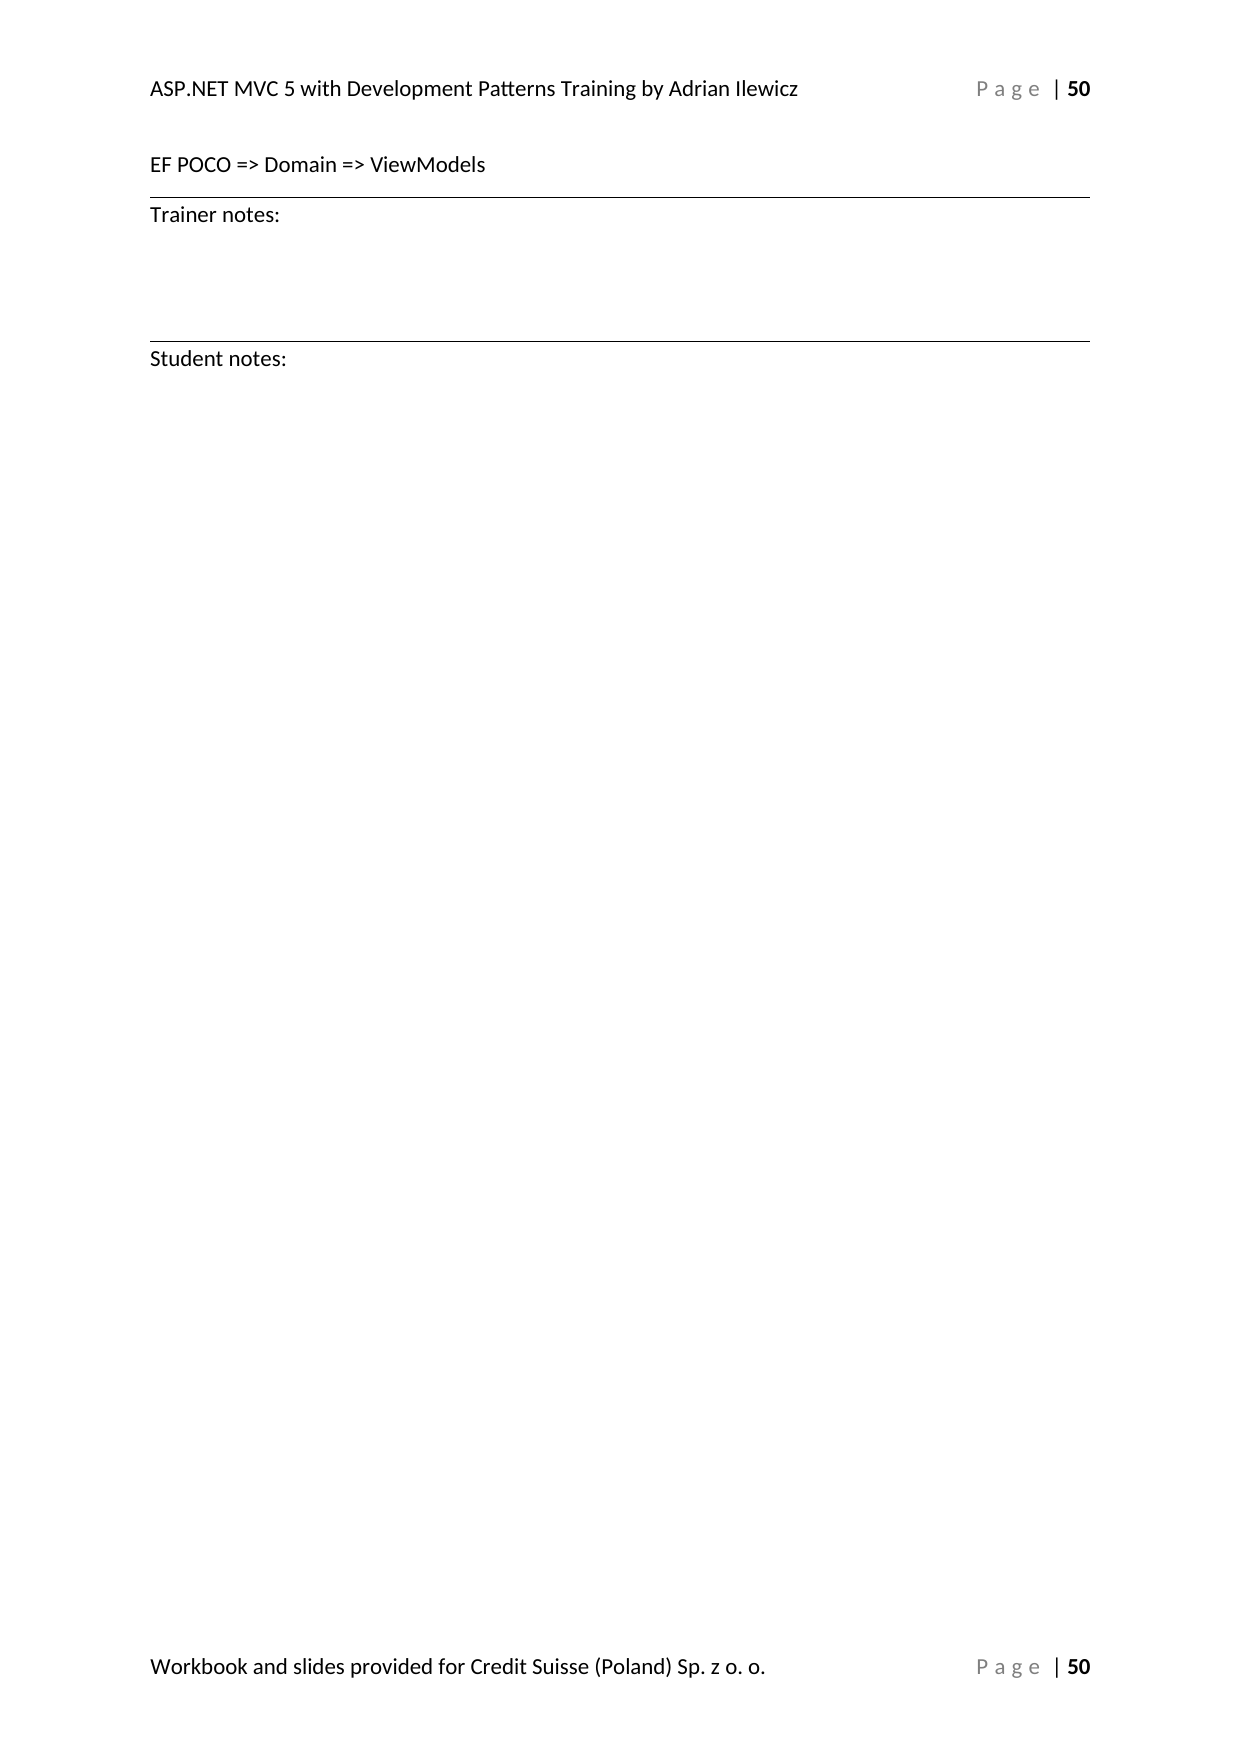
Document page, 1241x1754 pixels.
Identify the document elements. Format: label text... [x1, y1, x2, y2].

text Trainer notes: [150, 198, 1090, 228]
text Student notes: [150, 342, 1090, 372]
text EF POCO => Domain => ViewModels [150, 150, 1090, 178]
